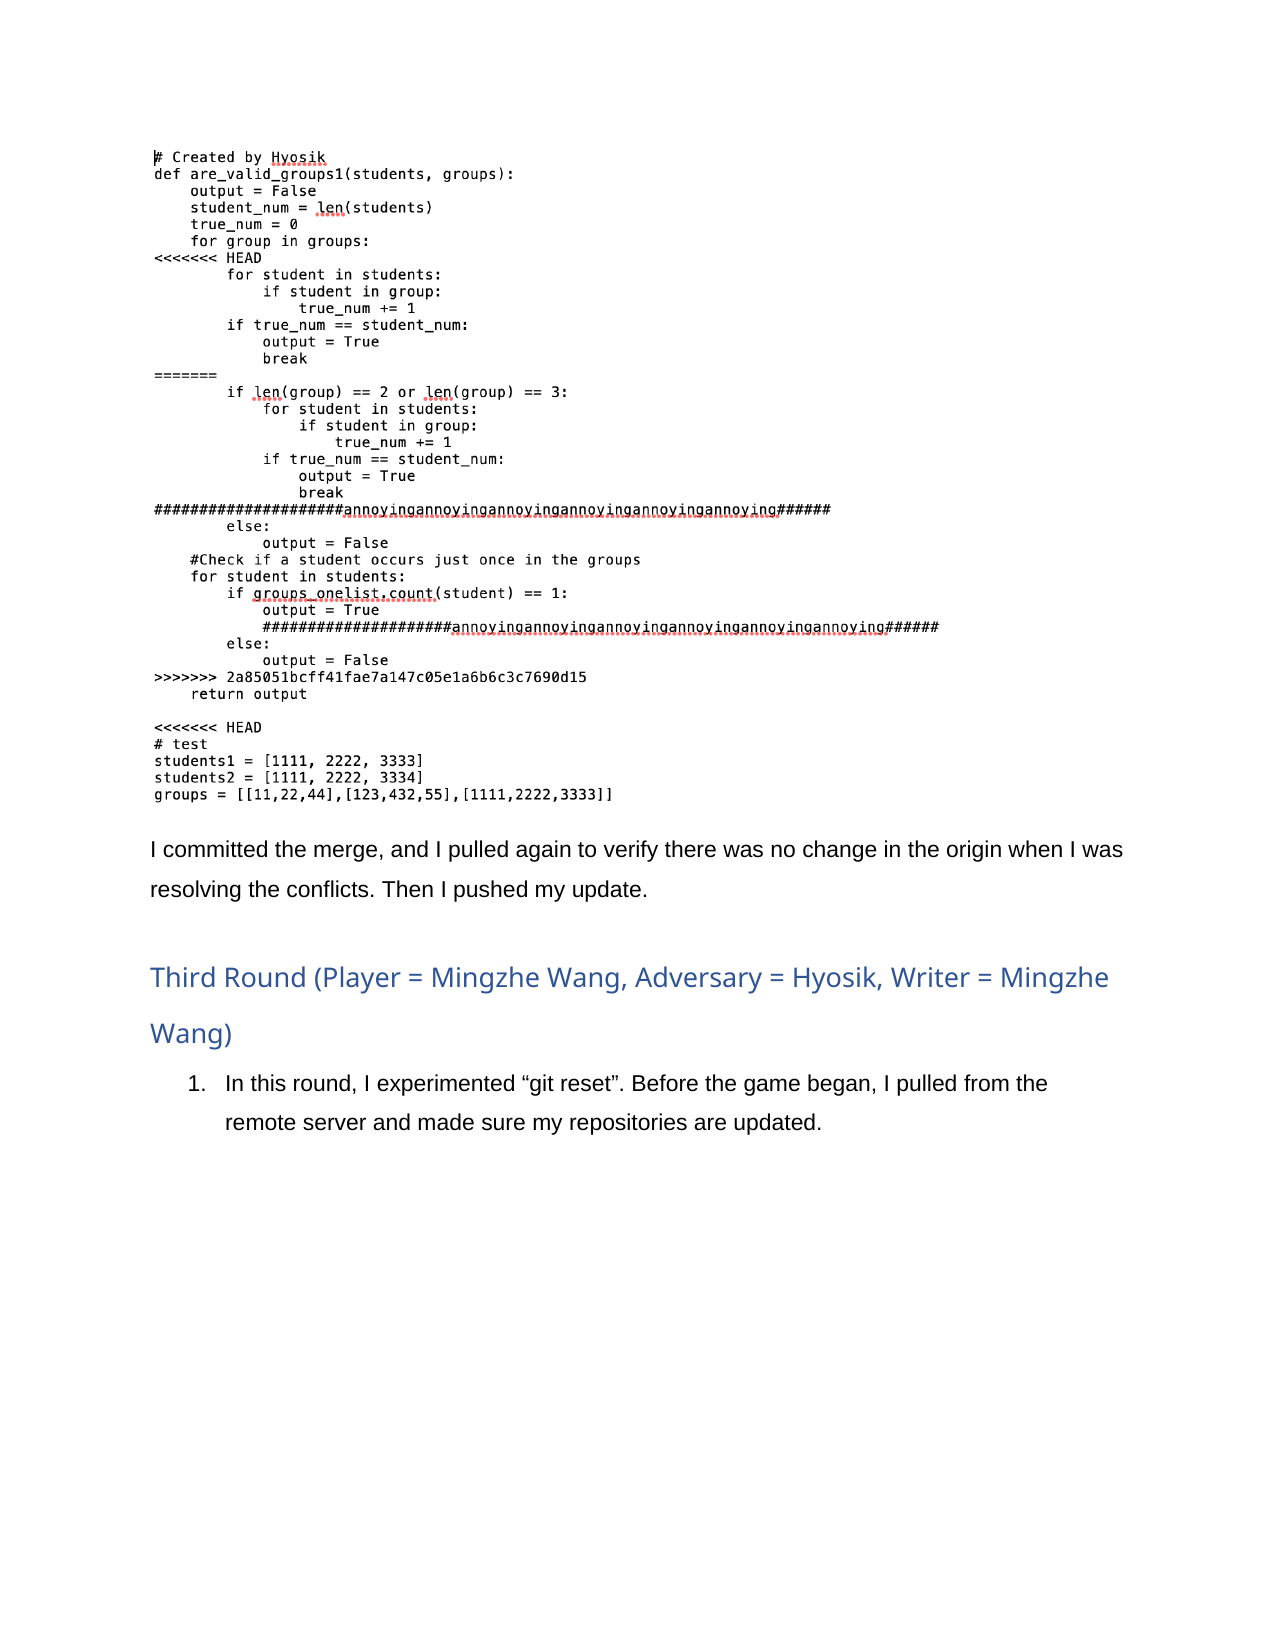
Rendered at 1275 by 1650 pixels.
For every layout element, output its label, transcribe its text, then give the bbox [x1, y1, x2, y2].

list In this round, I experimented “git reset”. Before the game began, I pulled from the remote server and made sure my repositories are updated. [187, 1069, 1125, 1135]
subtitle Third Round (Player = Mingzhe Wang, Adversary = Hyosik, Writer = Mingzhe Wang) [150, 959, 1125, 1051]
text I committed the merge, and I pulled again to verify there was no change in the origin when I was resolving the conflicts. Then I pushed my update. [150, 836, 1125, 902]
picture [150, 150, 1125, 821]
